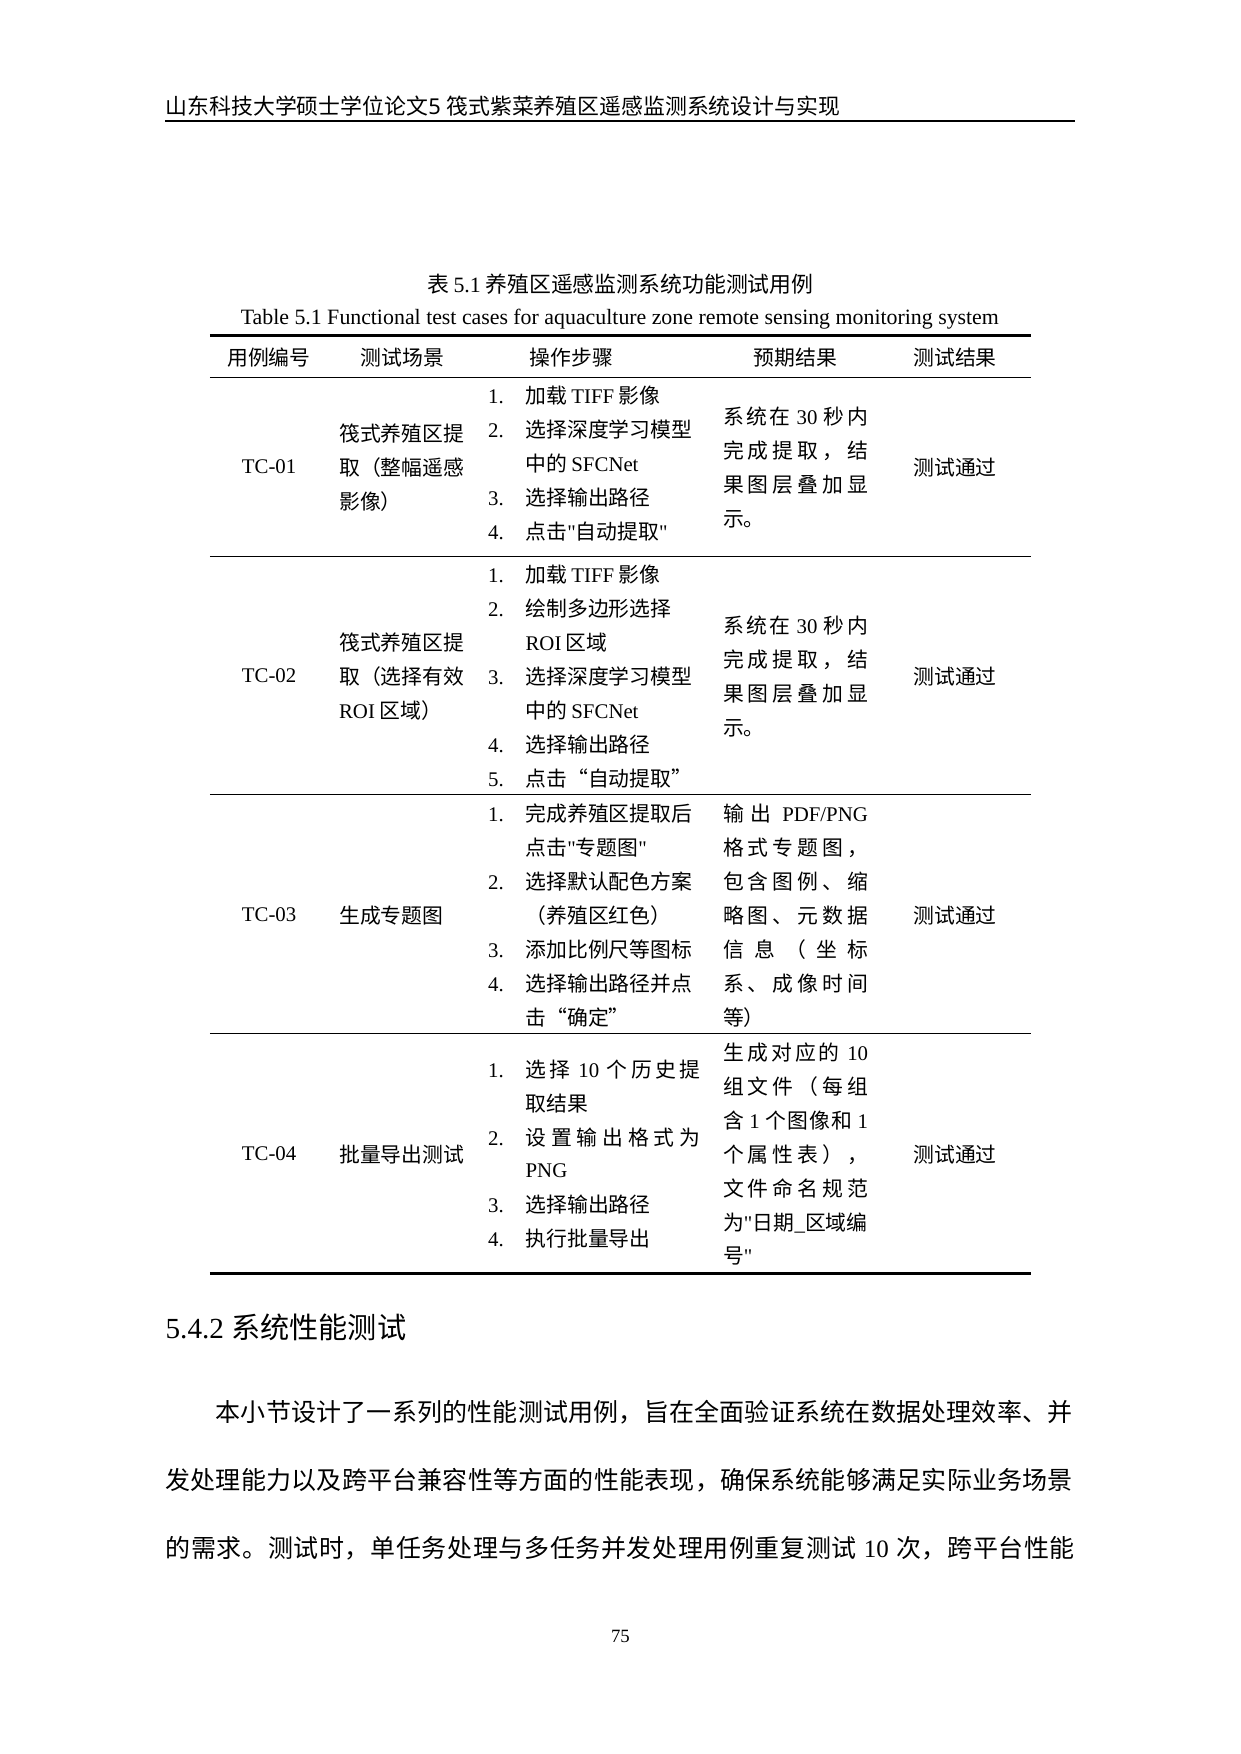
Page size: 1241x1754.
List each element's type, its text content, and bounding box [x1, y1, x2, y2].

table_cell 测试通过 [879, 1034, 1031, 1272]
table_cell 生成专题图 [328, 795, 477, 1033]
text Table 5.1 Functional test cases for aquaculture zone remote sensing monitoring system [165, 300, 1075, 334]
table_cell TC-04 [210, 1034, 328, 1272]
subtitle 5.4.2 系统性能测试 [165, 1292, 1075, 1360]
table_cell TC-03 [210, 795, 328, 1033]
table_header 用例编号 [210, 337, 328, 377]
table_cell 筏式养殖区提取（整幅遥感影像） [328, 378, 477, 556]
table_cell 完成养殖区提取后点击"专题图" 选择默认配色方案（养殖区红色） 添加比例尺等图标 选择输出路径并点击“确定” [477, 795, 712, 1033]
table_cell TC-02 [210, 557, 328, 794]
table_cell 筏式养殖区提取（选择有效ROI区域） [328, 557, 477, 794]
table_cell 加载TIFF影像 选择深度学习模型中的SFCNet 选择输出路径 点击"自动提取" [477, 378, 712, 556]
table_cell 生成对应的10组文件（每组含1个图像和1个属性表），文件命名规范为"日期_区域编号" [712, 1034, 879, 1272]
table_cell 测试通过 [879, 795, 1031, 1033]
table_cell 测试通过 [879, 557, 1031, 794]
table_cell 测试通过 [879, 378, 1031, 556]
table_cell 系统在30秒内完成提取，结果图层叠加显示。 [712, 378, 879, 556]
table_header 测试结果 [879, 337, 1031, 377]
table_cell TC-01 [210, 378, 328, 556]
table_cell 加载TIFF影像 绘制多边形选择ROI区域 选择深度学习模型中的SFCNet 选择输出路径 点击“自动提取” [477, 557, 712, 794]
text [165, 1377, 1075, 1581]
text 表5.1养殖区遥感监测系统功能测试用例 [165, 266, 1075, 300]
table_header 预期结果 [712, 337, 879, 377]
table_cell 输出PDF/PNG格式专题图，包含图例、缩略图、元数据信息（坐标系、成像时间等） [712, 795, 879, 1033]
table_header 操作步骤 [477, 337, 712, 377]
table_cell 批量导出测试 [328, 1034, 477, 1272]
table_header 测试场景 [328, 337, 477, 377]
table_cell 系统在30秒内完成提取，结果图层叠加显示。 [712, 557, 879, 794]
table_cell 选择10个历史提取结果 设置输出格式为PNG 选择输出路径 执行批量导出 [477, 1034, 712, 1272]
